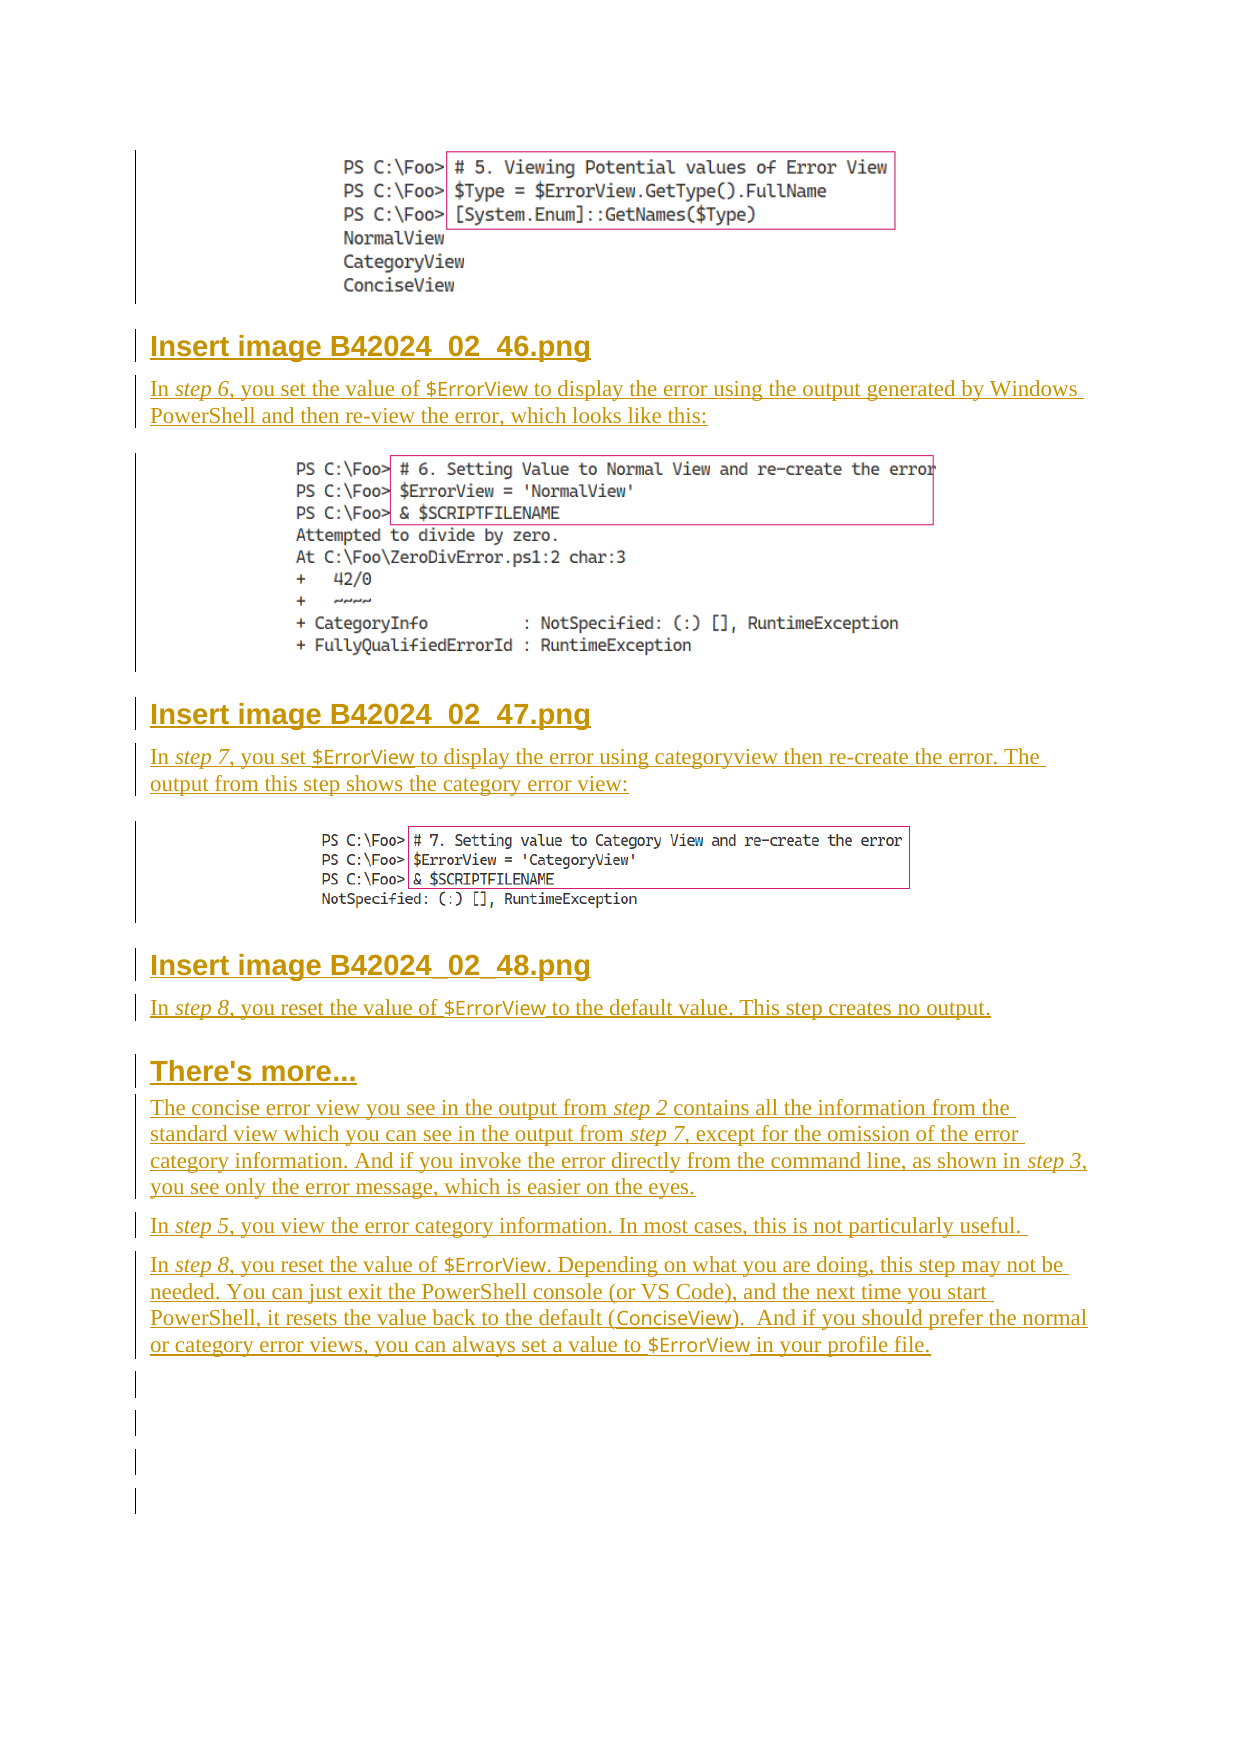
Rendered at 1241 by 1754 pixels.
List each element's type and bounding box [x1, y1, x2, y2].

picture [278, 453, 962, 672]
picture [311, 821, 929, 923]
picture [332, 150, 909, 304]
